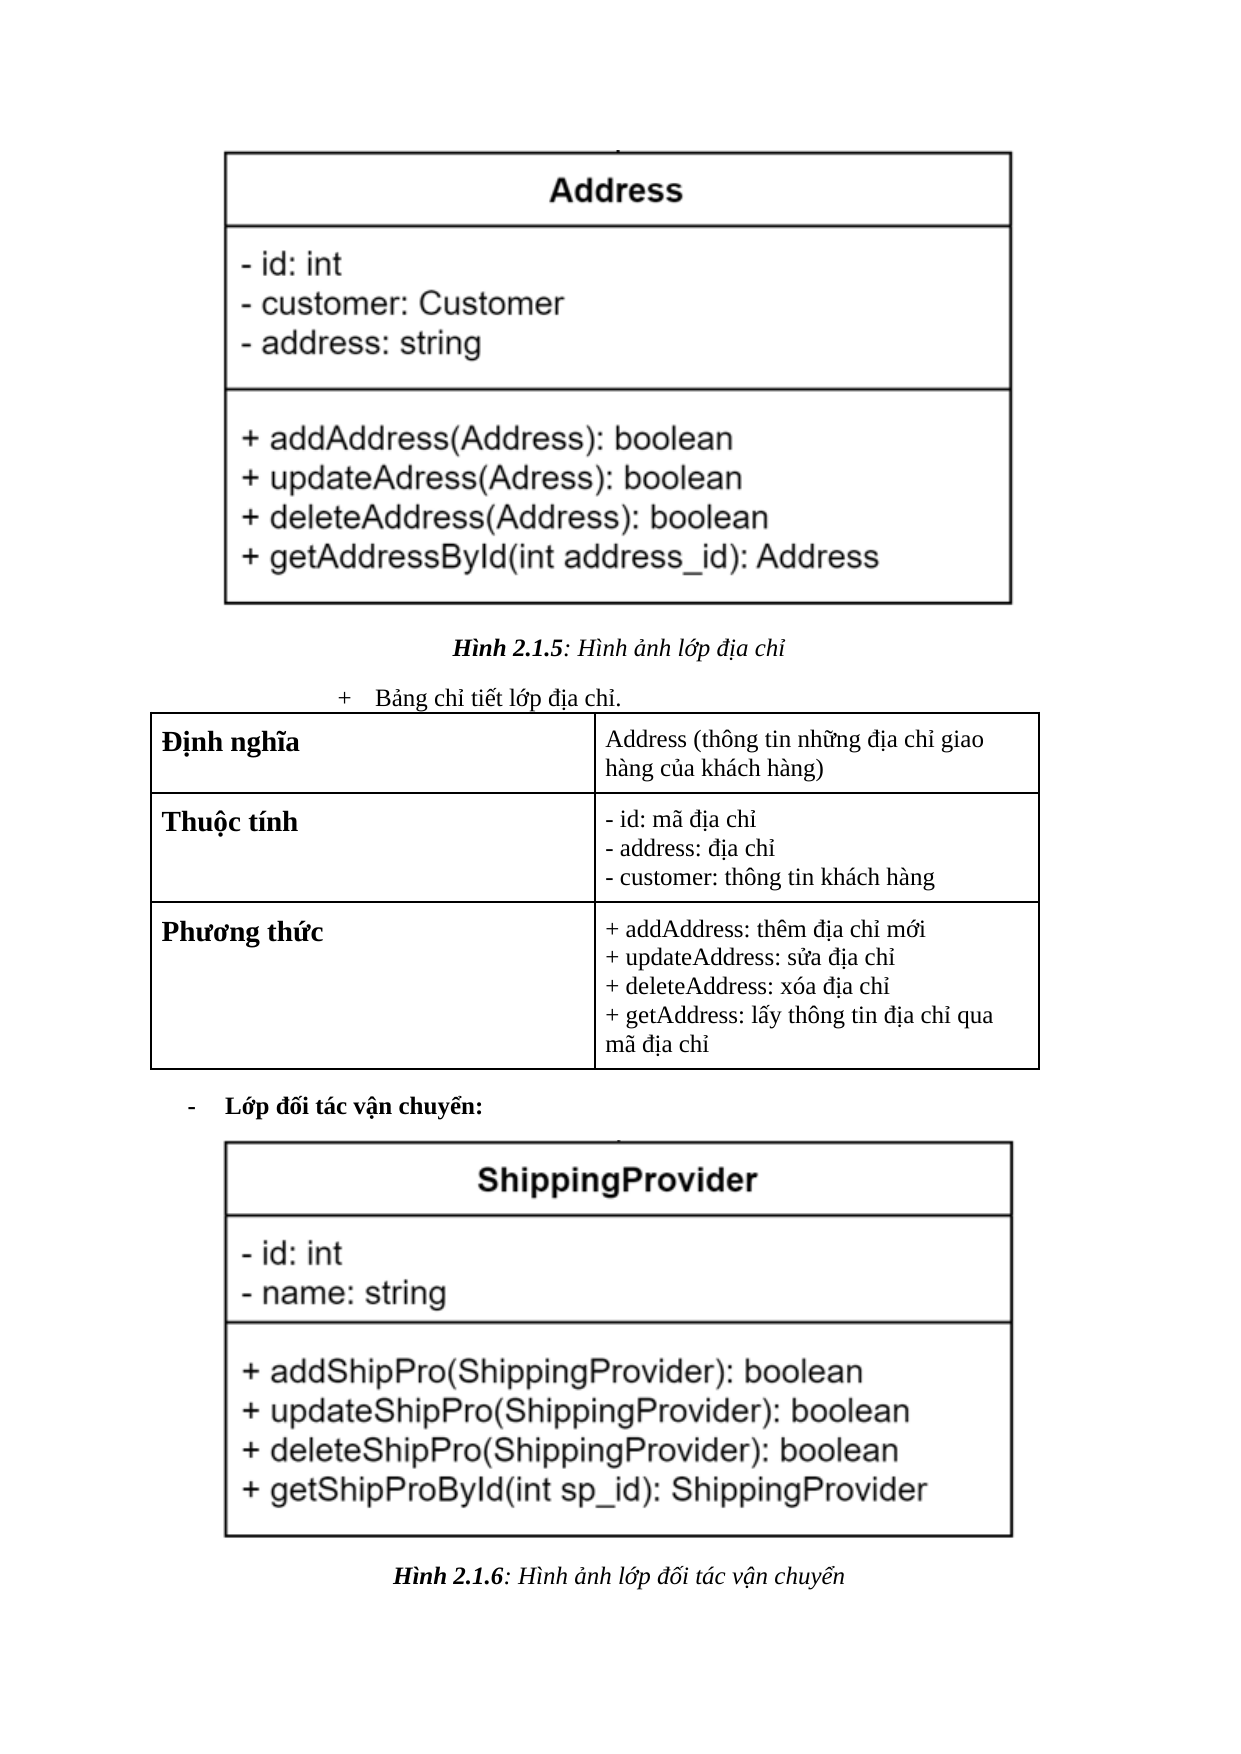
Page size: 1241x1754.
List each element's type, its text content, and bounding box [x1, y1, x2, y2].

picture [223, 150, 1017, 613]
picture [222, 1140, 1018, 1541]
text Hình 2.1.6: Hình ảnh lớp đối tác vận chuyển [150, 1561, 1090, 1590]
table_cell + addAddress: thêm địa chỉ mới + updateAddress: sửa địa chỉ + deleteAddress: xóa địa chỉ + getAddress: lấy thông tin địa chỉ qua mã địa chỉ [596, 903, 1038, 1068]
table_cell - id: mã địa chỉ - address: địa chỉ - customer: thông tin khách hàng [596, 794, 1038, 901]
list Lớp đối tác vận chuyển: [187, 1091, 1090, 1119]
table_header Address (thông tin những địa chỉ giao hàng của khách hàng) [596, 714, 1038, 792]
text Hình 2.1.5: Hình ảnh lớp địa chỉ [150, 633, 1090, 662]
table_cell Phương thức [152, 903, 594, 1068]
list Bảng chỉ tiết lớp địa chỉ. [337, 683, 1090, 712]
table_cell Thuộc tính [152, 794, 594, 901]
table_header Định nghĩa [152, 714, 594, 792]
